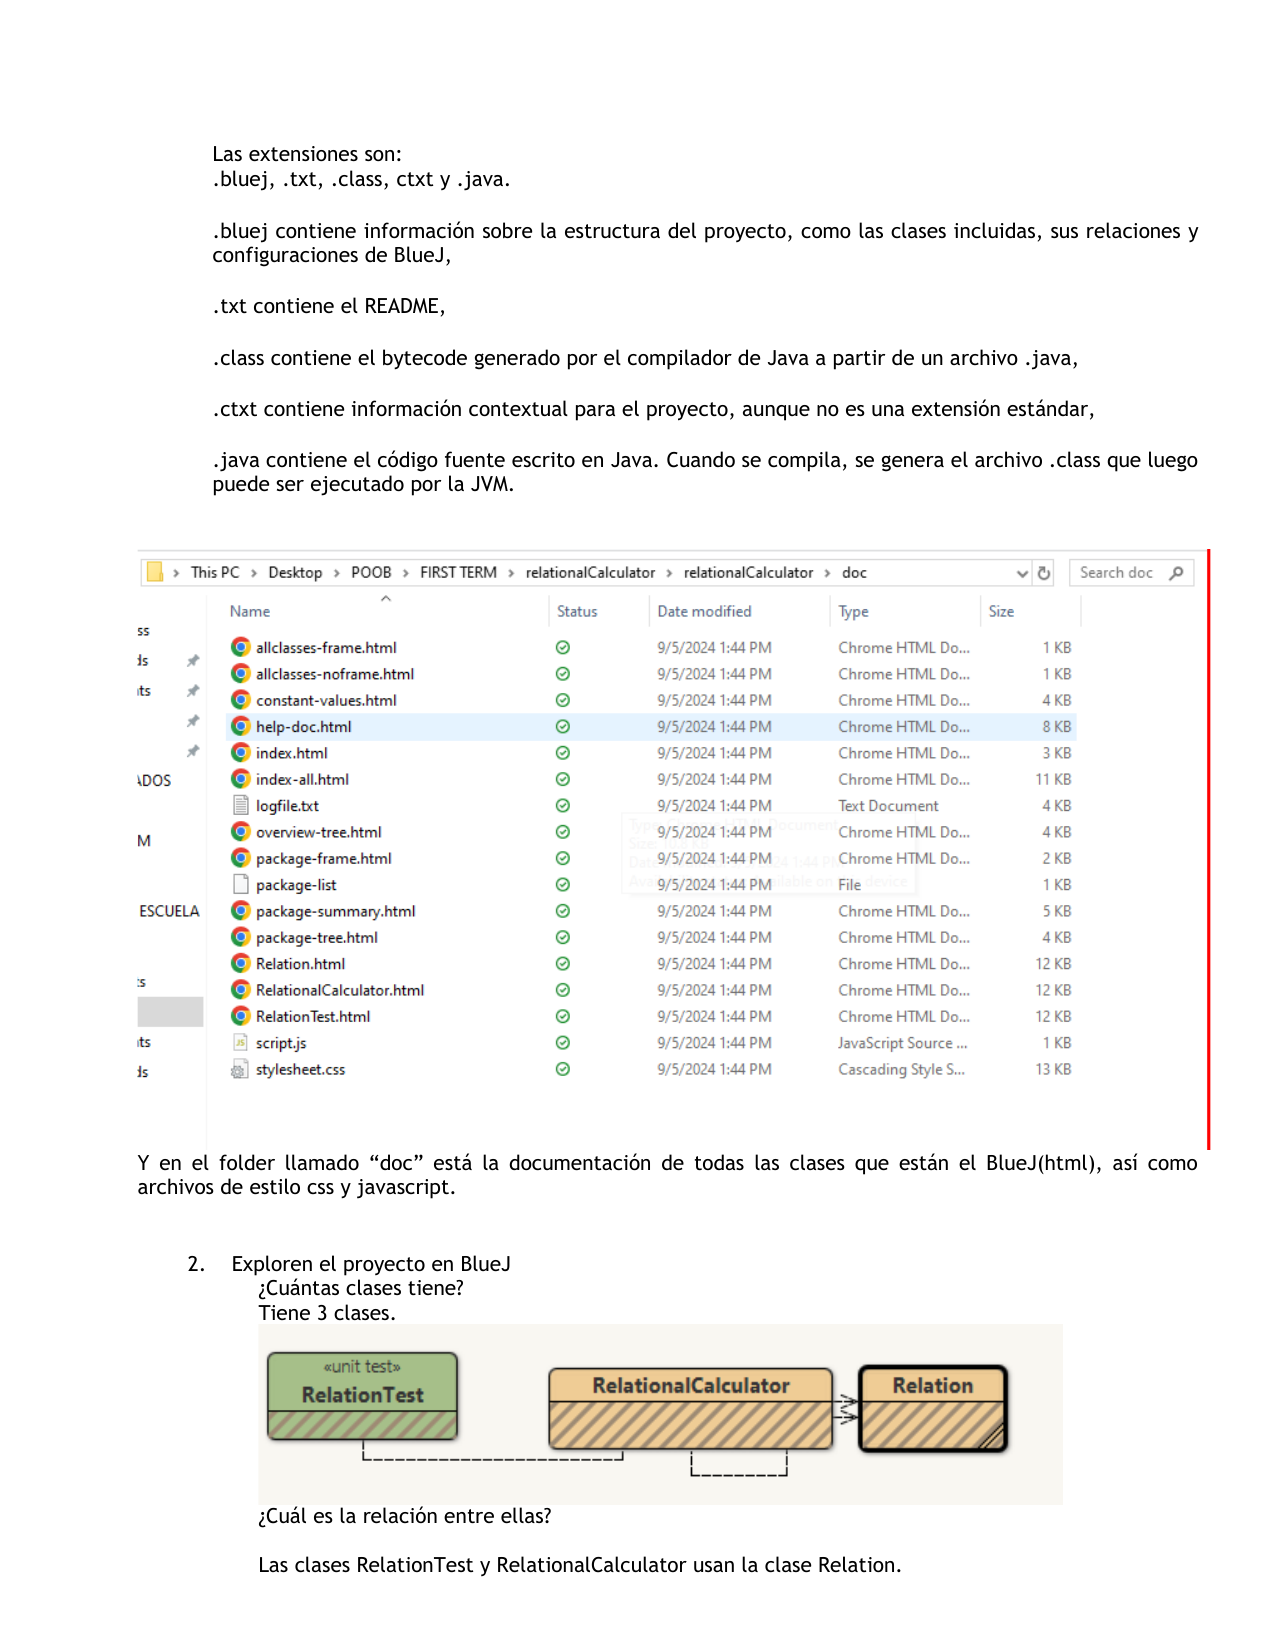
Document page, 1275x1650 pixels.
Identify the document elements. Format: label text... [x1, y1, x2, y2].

text .class contiene el bytecode generado por el compilador de Java a partir de un archivo .java, [212, 345, 1200, 369]
picture [258, 1324, 1063, 1505]
text ¿Cuál es la relación entre ellas? [258, 1504, 1210, 1528]
text Las extensiones son: [212, 142, 1200, 166]
text .ctxt contiene información contextual para el proyecto, aunque no es una extensión estándar, [212, 397, 1200, 421]
text .txt contiene el README, [212, 294, 1200, 318]
text Y en el folder llamado “doc” está la documentación de todas las clases que están el BlueJ(html), así como archivos de estilo css y javascript. [137, 1151, 1200, 1199]
text ¿Cuántas clases tiene? [258, 1276, 1210, 1300]
text Las clases RelationTest y RelationalCalculator usan la clase Relation. [258, 1552, 1210, 1577]
text .java contiene el código fuente escrito en Java. Cuando se compila, se genera el archivo .class que luego puede ser ejecutado por la JVM. [212, 448, 1200, 496]
list Exploren el proyecto en BlueJ [188, 1253, 1210, 1276]
picture [137, 549, 1211, 1150]
text Tiene 3 clases. [258, 1300, 1210, 1324]
text .bluej, .txt, .class, ctxt y .java. [212, 167, 1200, 191]
text .bluej contiene información sobre la estructura del proyecto, como las clases incluidas, sus relaciones y configuraciones de BlueJ, [212, 218, 1200, 267]
